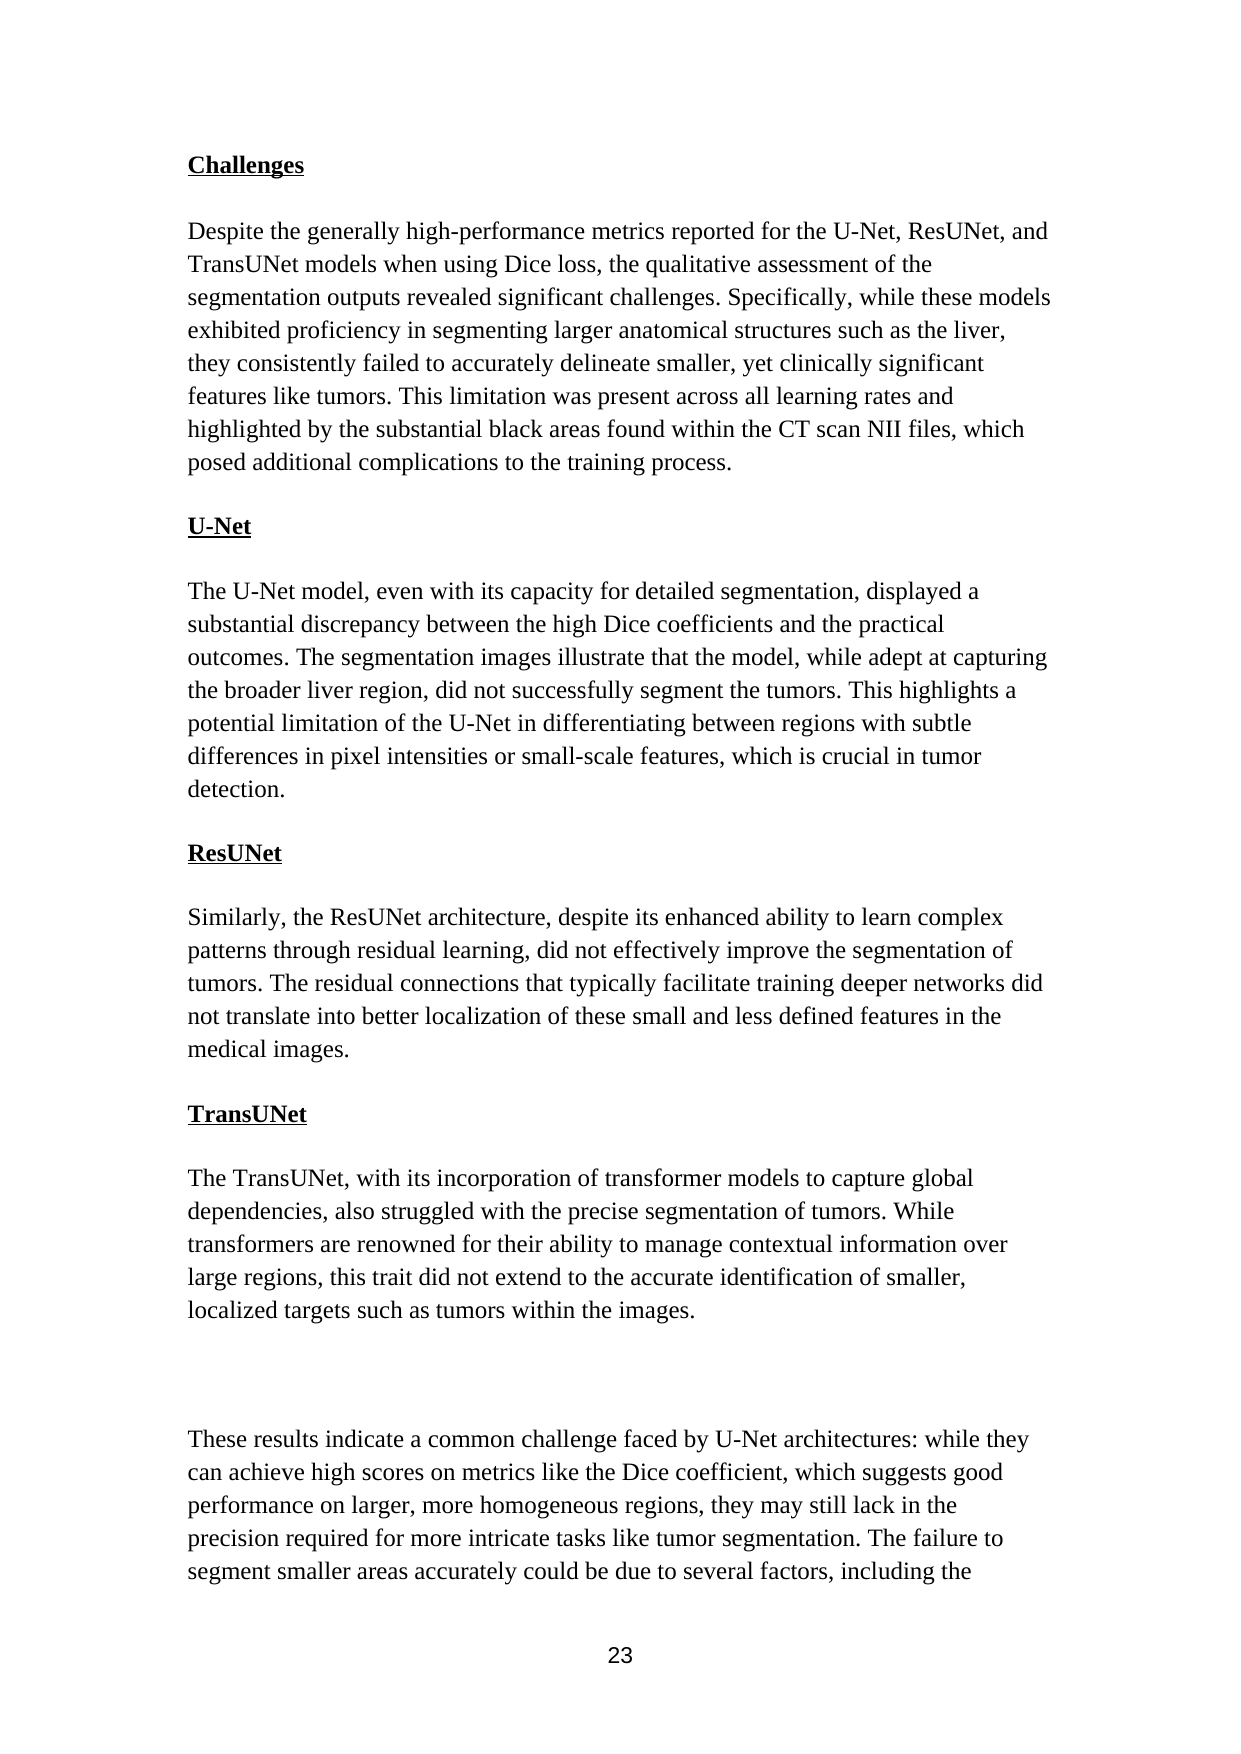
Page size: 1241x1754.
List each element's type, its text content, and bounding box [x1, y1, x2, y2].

text The TransUNet, with its incorporation of transformer models to capture global dependencies, also struggled with the precise segmentation of tumors. While transformers are renowned for their ability to manage contextual information over large regions, this trait did not extend to the accurate identification of smaller, localized targets such as tumors within the images. [187, 1163, 1053, 1324]
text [187, 1424, 1053, 1584]
text Despite the generally high-performance metrics reported for the U-Net, ResUNet, and TransUNet models when using Dice loss, the qualitative assessment of the segmentation outputs revealed significant challenges. Specifically, while these models exhibited proficiency in segmenting larger anatomical structures such as the liver, they consistently failed to accurately delineate smaller, yet clinically significant features like tumors. This limitation was present across all learning rates and highlighted by the substantial black areas found within the CT scan NII files, which posed additional complications to the training process. [187, 216, 1053, 476]
subtitle Challenges [187, 150, 1053, 179]
text The U-Net model, even with its capacity for detailed segmentation, displayed a substantial discrepancy between the high Dice coefficients and the practical outcomes. The segmentation images illustrate that the model, while adept at capturing the broader liver region, did not successfully segment the tumors. This highlights a potential limitation of the U-Net in differentiating between regions with subtle differences in pixel intensities or small-scale features, which is crucial in tumor detection. [187, 576, 1053, 803]
text ResUNet [187, 838, 1053, 867]
text TransUNet [187, 1099, 1053, 1127]
text Similarly, the ResUNet architecture, despite its enhanced ability to learn complex patterns through residual learning, did not effectively improve the segmentation of tumors. The residual connections that typically facilitate training deeper networks did not translate into better localization of these small and less defined features in the medical images. [187, 902, 1053, 1063]
text U-Net [187, 511, 1053, 540]
